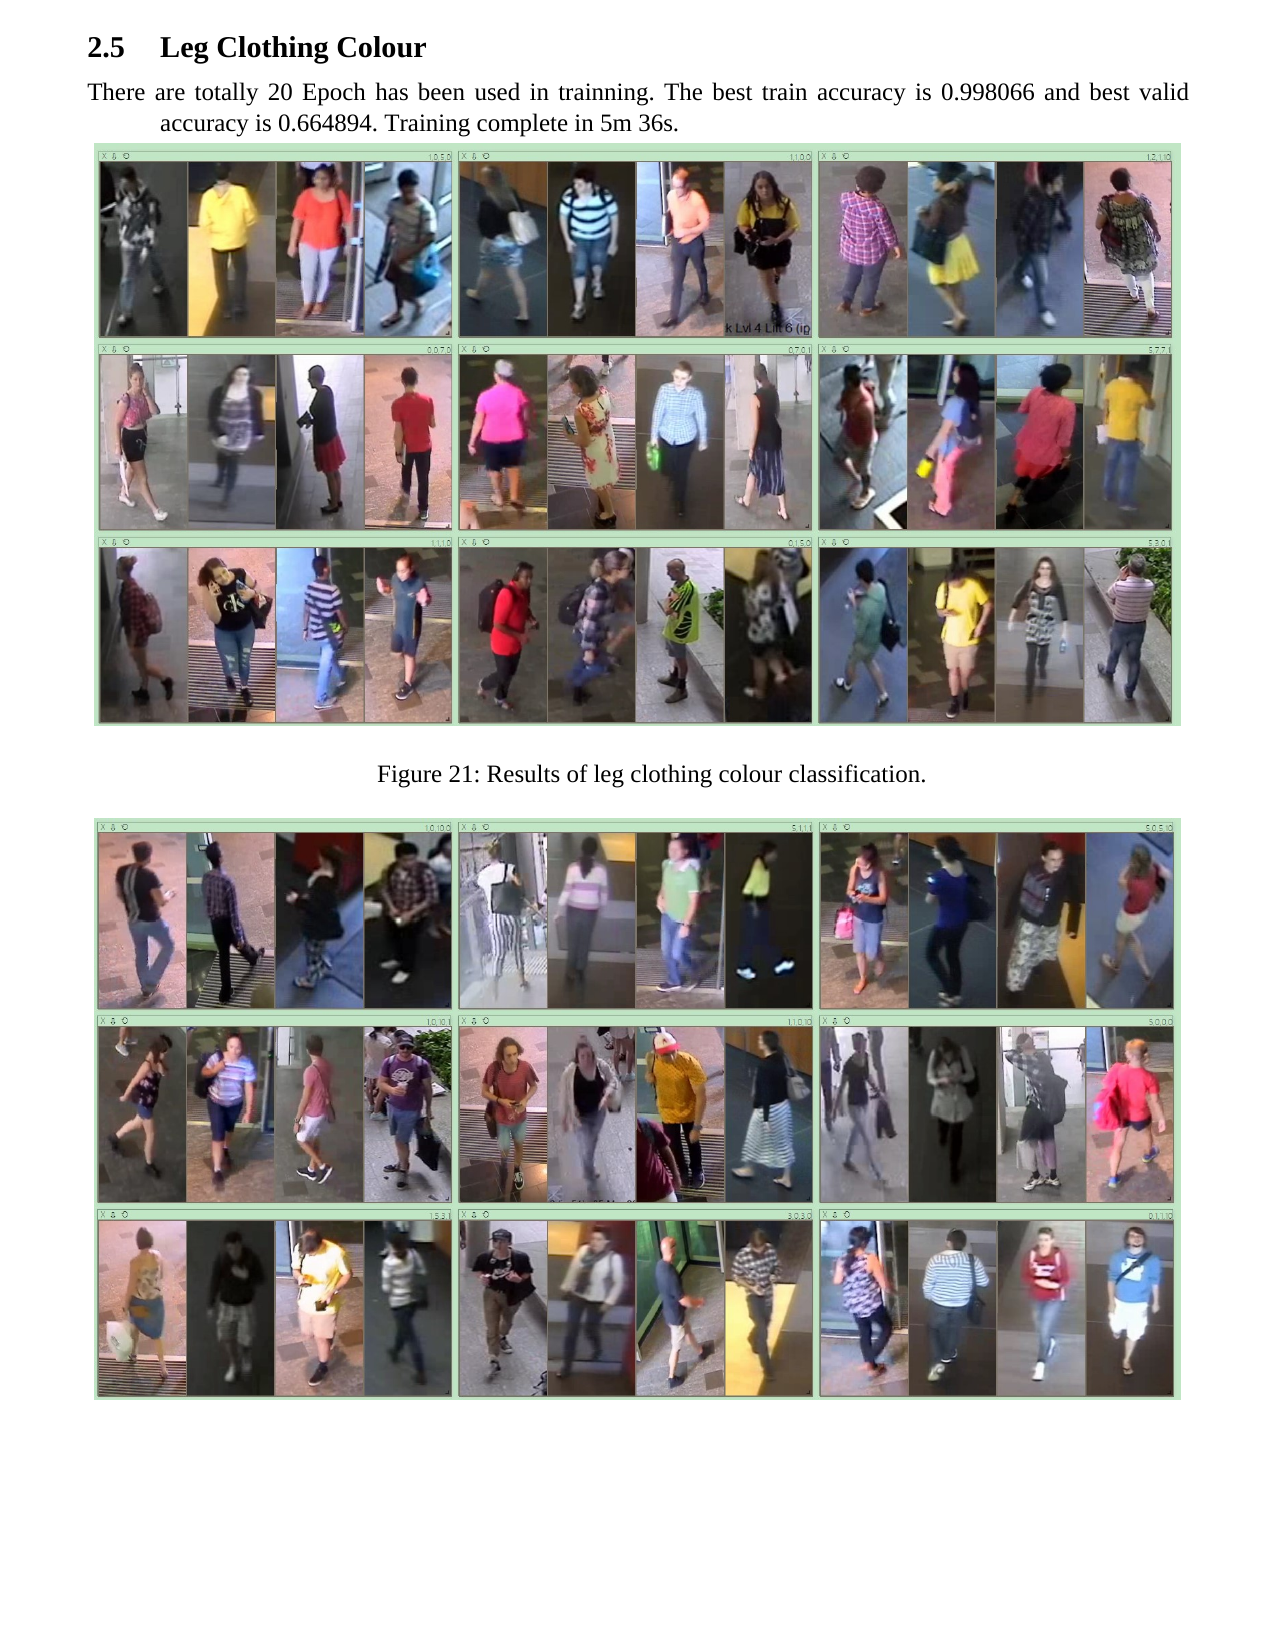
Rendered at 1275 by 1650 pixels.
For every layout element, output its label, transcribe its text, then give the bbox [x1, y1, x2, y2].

picture [94, 143, 1181, 726]
subtitle Leg Clothing Colour [87, 29, 1191, 64]
text Figure 21: Results of leg clothing colour classification. [88, 759, 927, 787]
text There are totally 20 Epoch has been used in trainning. The best train accuracy is 0.998066 and best valid accuracy is 0.664894. Training complete in 5m 36s. [87, 77, 1191, 137]
picture [94, 818, 1181, 1400]
